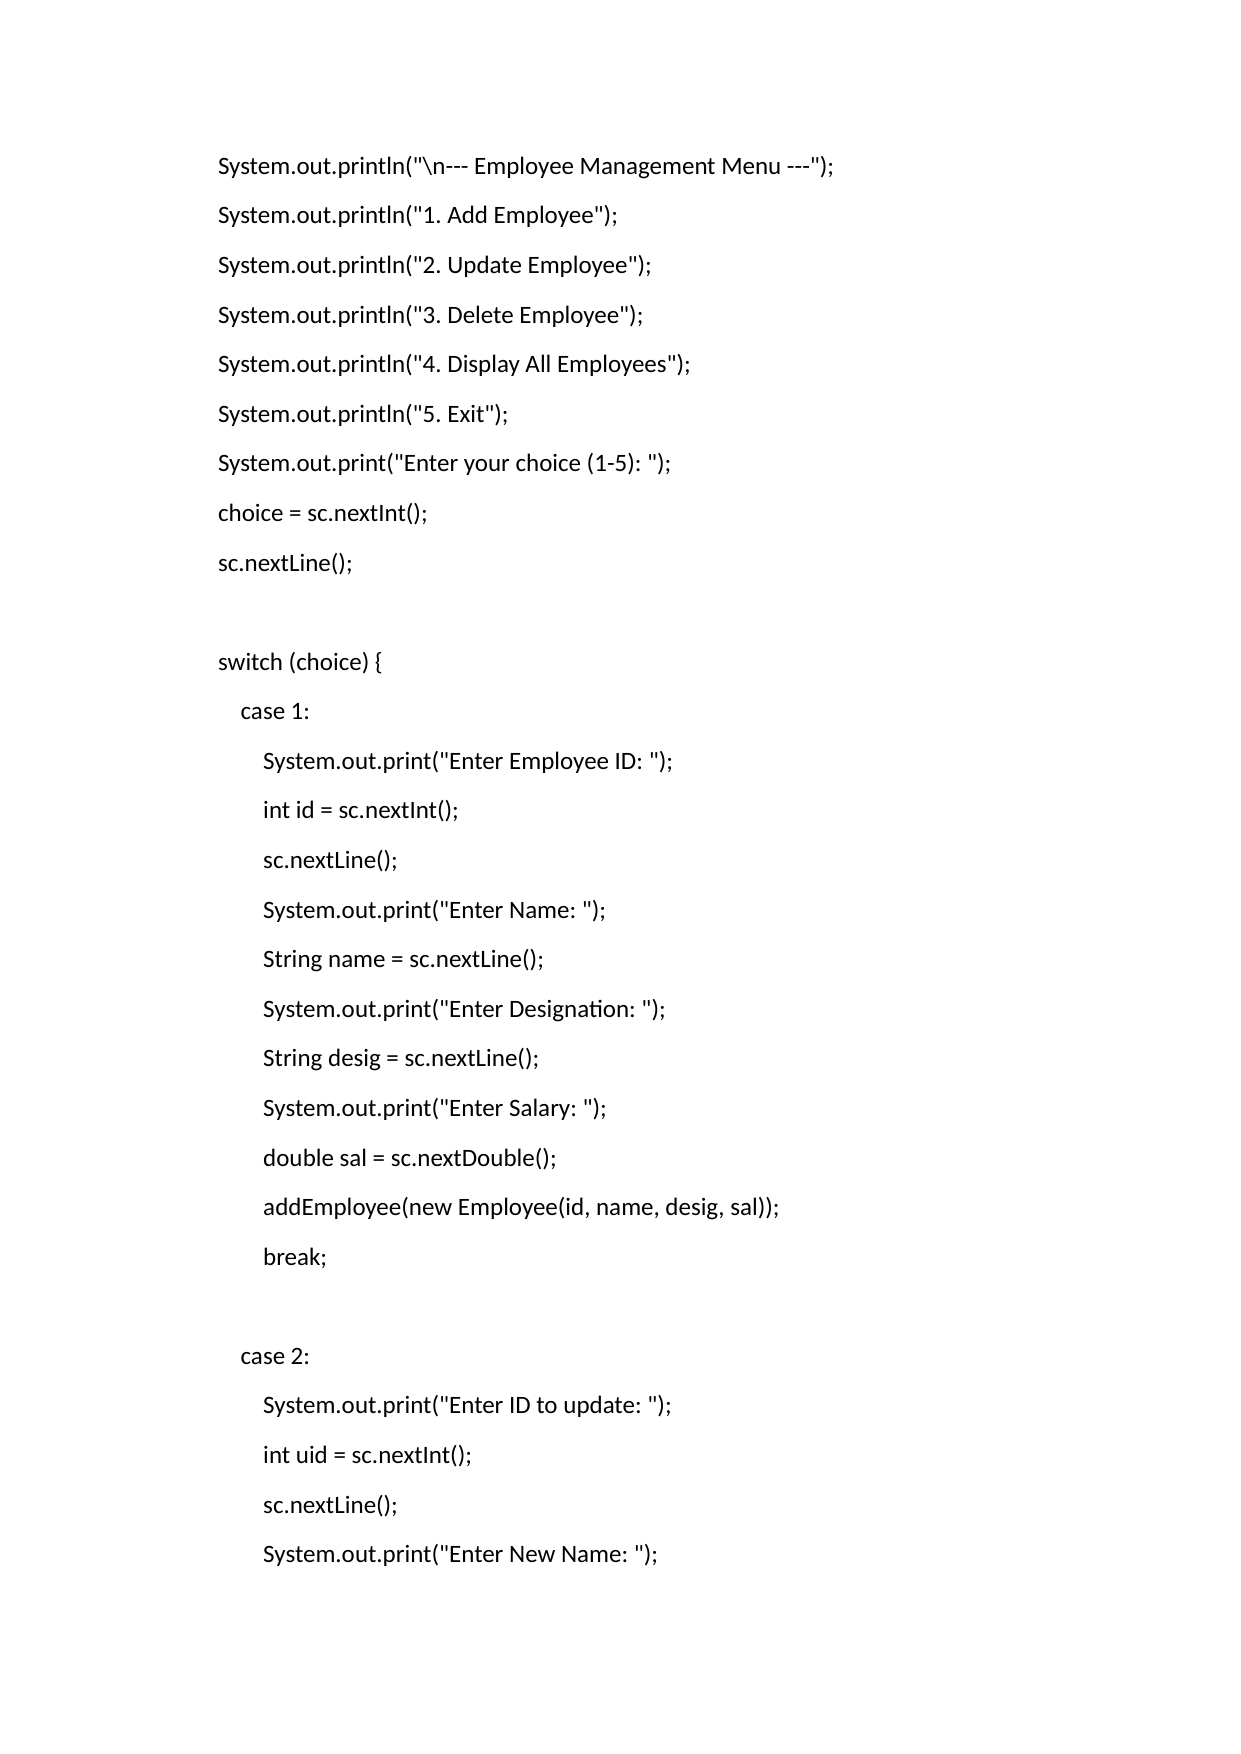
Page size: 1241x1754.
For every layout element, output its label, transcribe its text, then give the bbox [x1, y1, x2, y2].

text break; [150, 1241, 1090, 1271]
text System.out.println("4. Display All Employees"); [150, 348, 1090, 379]
text String name = sc.nextLine(); [150, 943, 1090, 974]
text System.out.println("2. Update Employee"); [150, 249, 1090, 280]
text case 2: [150, 1340, 1090, 1371]
text choice = sc.nextInt(); [150, 497, 1090, 528]
text System.out.print("Enter Designation: "); [150, 993, 1090, 1023]
text case 1: [150, 695, 1090, 726]
text double sal = sc.nextDouble(); [150, 1142, 1090, 1172]
text System.out.print("Enter New Name: "); [150, 1538, 1090, 1569]
text System.out.println("\n--- Employee Management Menu ---"); [150, 150, 1090, 181]
text String desig = sc.nextLine(); [150, 1042, 1090, 1073]
text System.out.print("Enter Salary: "); [150, 1092, 1090, 1123]
text System.out.println("1. Add Employee"); [150, 199, 1090, 230]
text sc.nextLine(); [150, 1489, 1090, 1519]
text int id = sc.nextInt(); [150, 794, 1090, 825]
text addEmployee(new Employee(id, name, desig, sal)); [150, 1191, 1090, 1222]
text System.out.println("5. Exit"); [150, 398, 1090, 428]
text sc.nextLine(); [150, 844, 1090, 875]
text System.out.println("3. Delete Employee"); [150, 299, 1090, 329]
text switch (choice) { [150, 646, 1090, 676]
text System.out.print("Enter Employee ID: "); [150, 745, 1090, 776]
text System.out.print("Enter your choice (1-5): "); [150, 447, 1090, 478]
text sc.nextLine(); [150, 547, 1090, 577]
text System.out.print("Enter Name: "); [150, 894, 1090, 924]
text int uid = sc.nextInt(); [150, 1439, 1090, 1470]
text System.out.print("Enter ID to update: "); [150, 1389, 1090, 1420]
